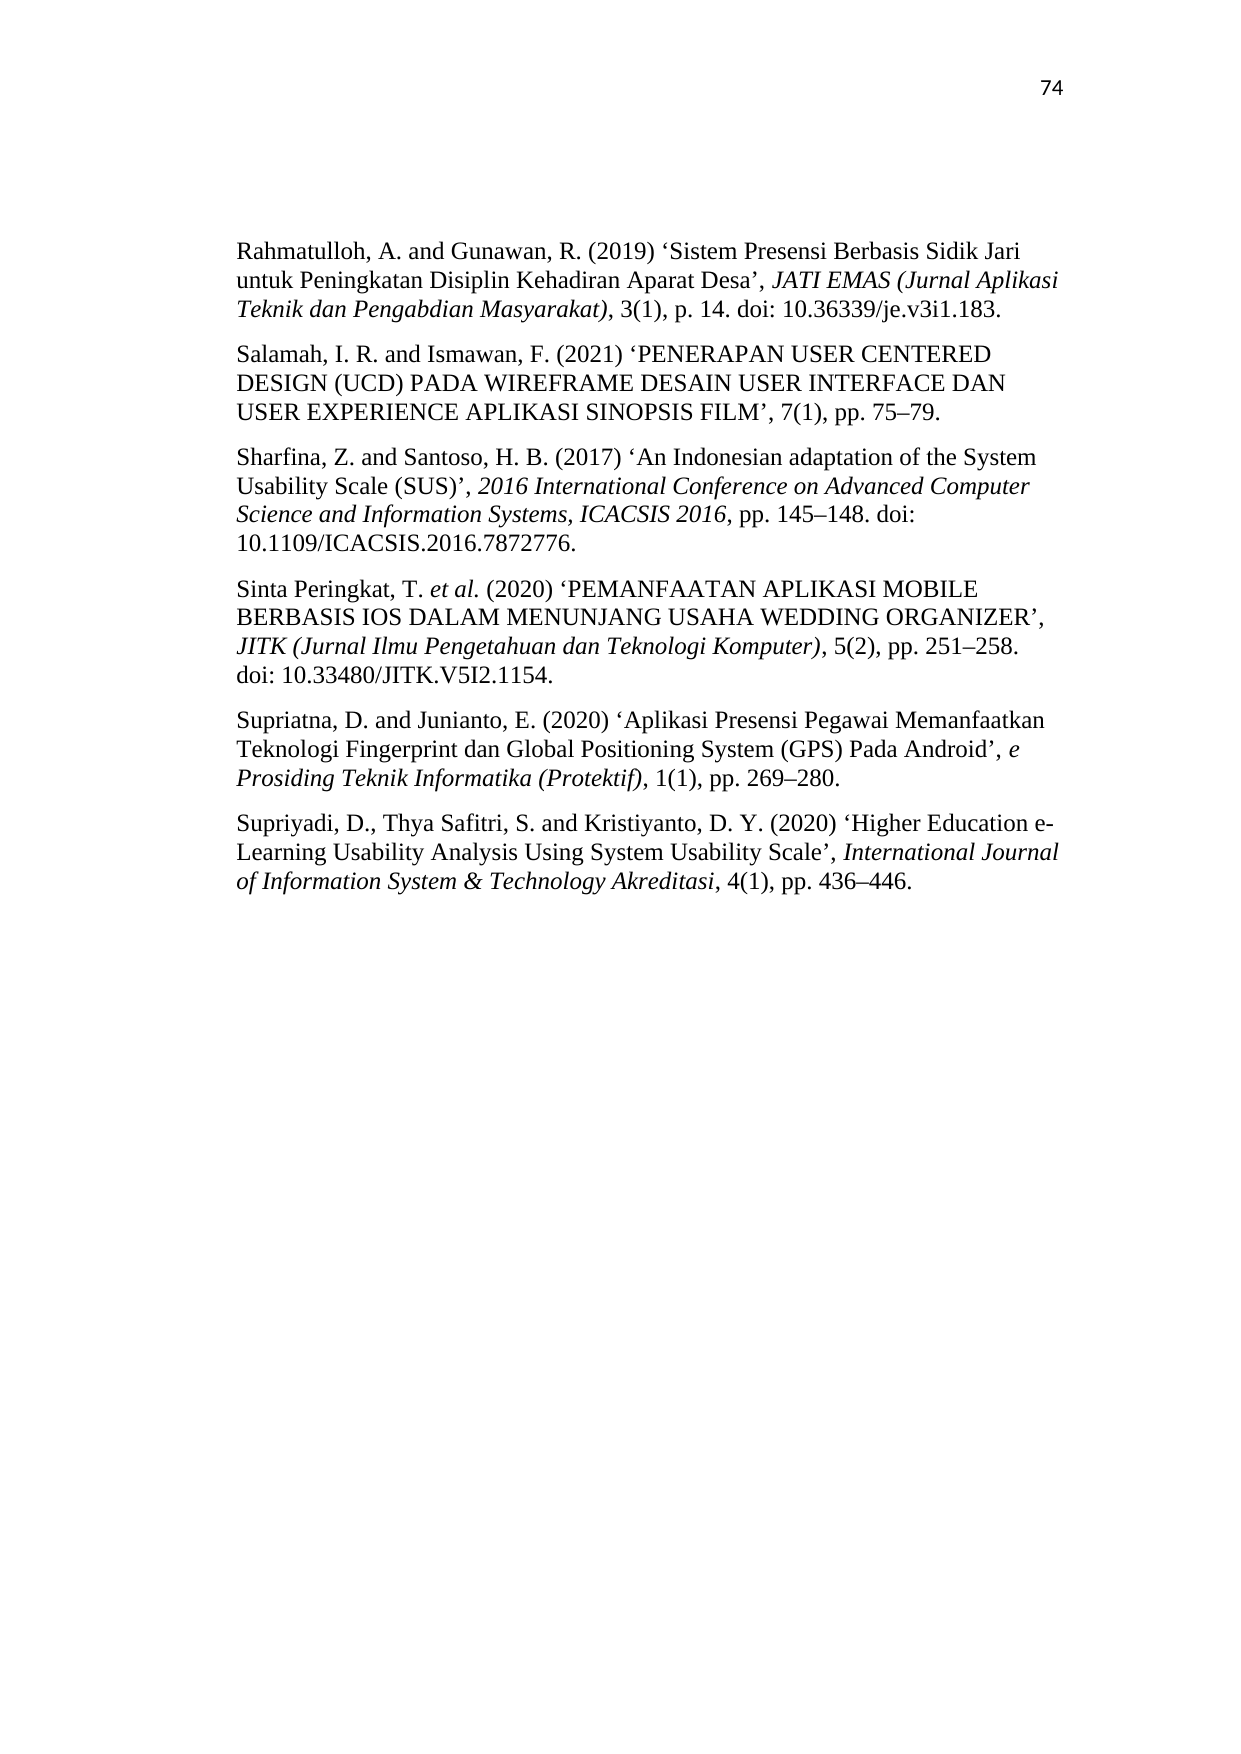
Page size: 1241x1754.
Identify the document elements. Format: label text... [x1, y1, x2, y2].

text Salamah, I. R. and Ismawan, F. (2021) ‘PENERAPAN USER CENTERED DESIGN (UCD) PADA WIREFRAME DESAIN USER INTERFACE DAN USER EXPERIENCE APLIKASI SINOPSIS FILM’, 7(1), pp. 75–79. [236, 339, 1063, 425]
text Supriatna, D. and Junianto, E. (2020) ‘Aplikasi Presensi Pegawai Memanfaatkan Teknologi Fingerprint dan Global Positioning System (GPS) Pada Android’, e Prosiding Teknik Informatika (Protektif), 1(1), pp. 269–280. [236, 705, 1063, 792]
text Supriyadi, D., Thya Safitri, S. and Kristiyanto, D. Y. (2020) ‘Higher Education e-Learning Usability Analysis Using System Usability Scale’, International Journal of Information System & Technology Akreditasi, 4(1), pp. 436–446. [236, 808, 1063, 894]
text Sharfina, Z. and Santoso, H. B. (2017) ‘An Indonesian adaptation of the System Usability Scale (SUS)’, 2016 International Conference on Advanced Computer Science and Information Systems, ICACSIS 2016, pp. 145–148. doi: 10.1109/ICACSIS.2016.7872776. [236, 442, 1063, 557]
text Sinta Peringkat, T. et al. (2020) ‘PEMANFAATAN APLIKASI MOBILE BERBASIS IOS DALAM MENUNJANG USAHA WEDDING ORGANIZER’, JITK (Jurnal Ilmu Pengetahuan dan Teknologi Komputer), 5(2), pp. 251–258. doi: 10.33480/JITK.V5I2.1154. [236, 574, 1063, 689]
text Rahmatulloh, A. and Gunawan, R. (2019) ‘Sistem Presensi Berbasis Sidik Jari untuk Peningkatan Disiplin Kehadiran Aparat Desa’, JATI EMAS (Jurnal Aplikasi Teknik dan Pengabdian Masyarakat), 3(1), p. 14. doi: 10.36339/je.v3i1.183. [236, 236, 1063, 322]
